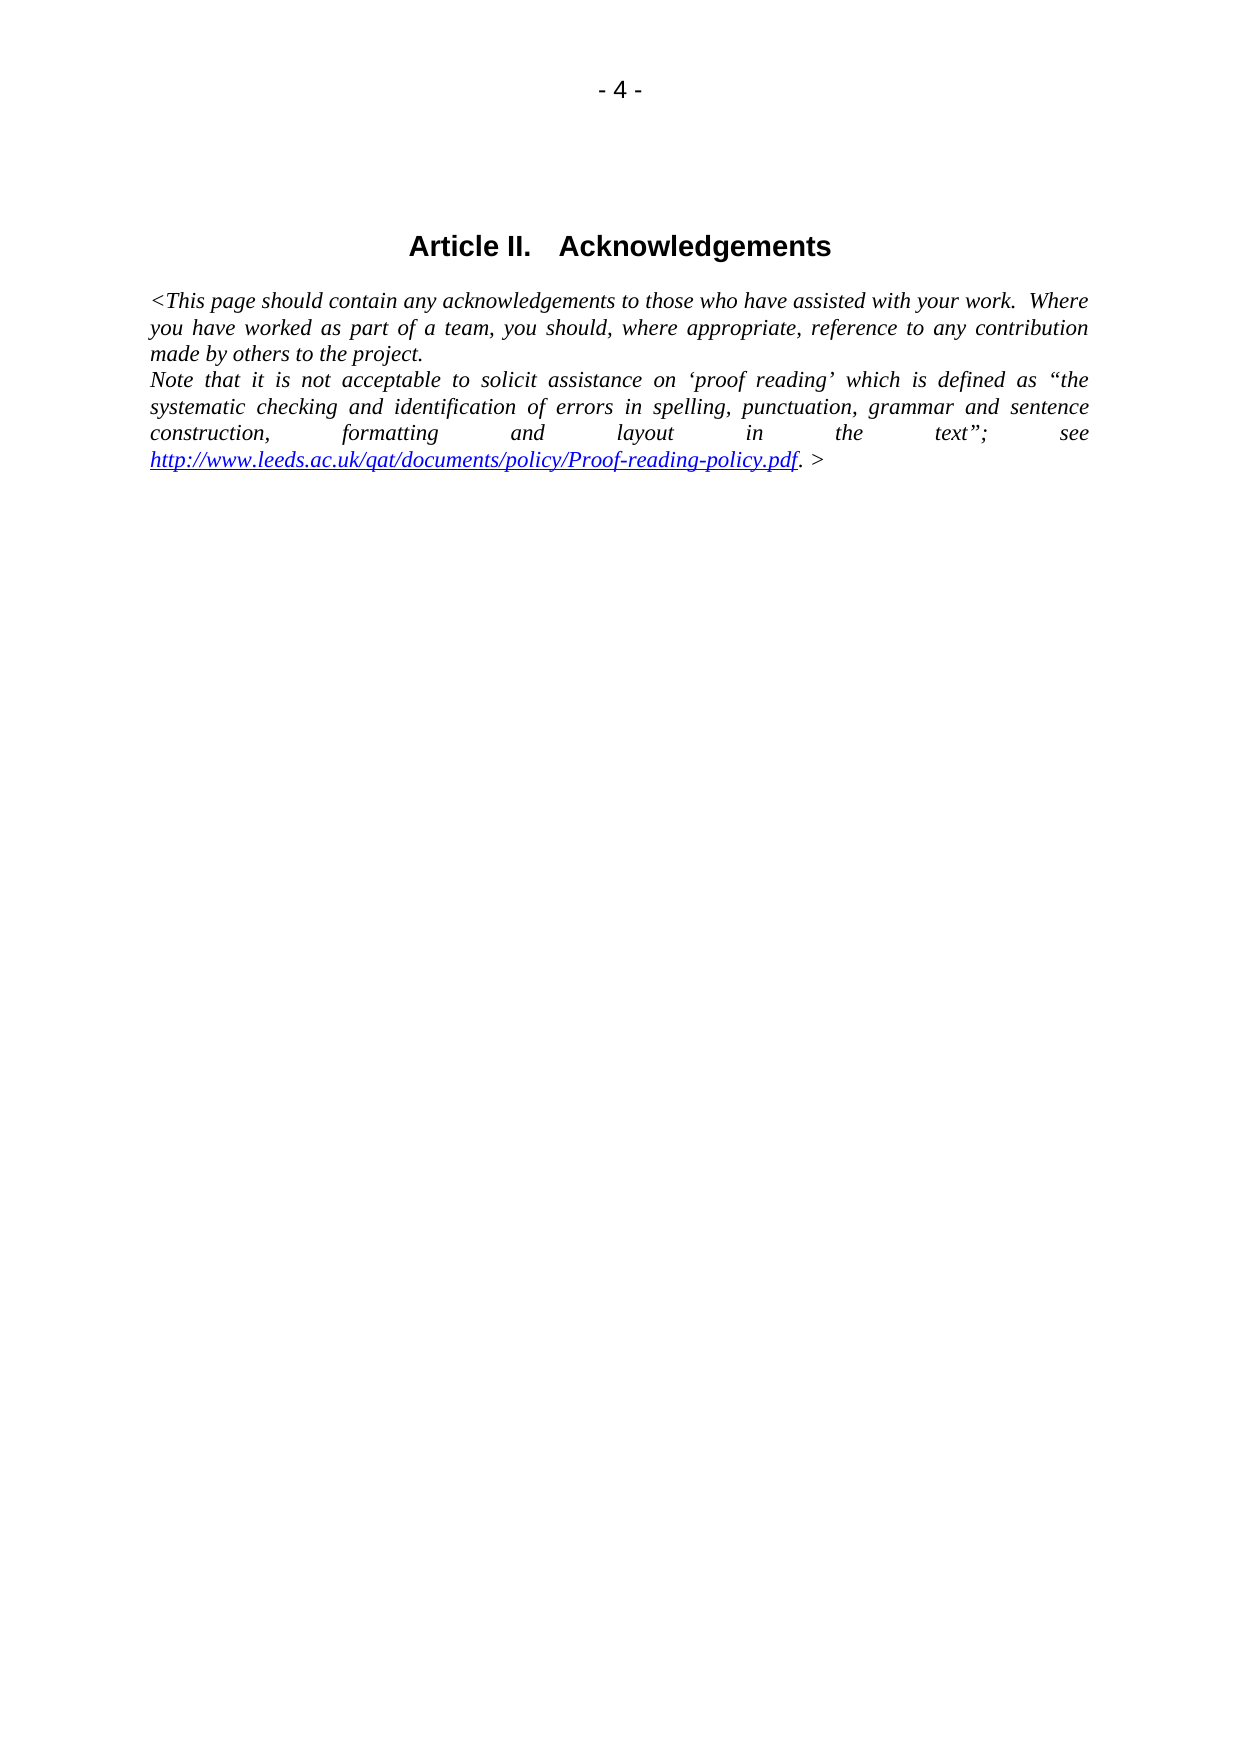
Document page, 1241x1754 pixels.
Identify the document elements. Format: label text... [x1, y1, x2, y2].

subtitle Acknowledgements [150, 225, 1090, 262]
text Note that it is not acceptable to solicit assistance on ‘proof reading’ which is defined as “the systematic checking and identification of errors in spelling, punctuation, grammar and sentence construction, formatting and layout in the text”; see http://www.leeds.ac.uk/qat/documents/policy/Proof-reading-policy.pdf. > [150, 367, 1090, 472]
text <This page should contain any acknowledgements to those who have assisted with your work. Where you have worked as part of a team, you should, where appropriate, reference to any contribution made by others to the project. [150, 287, 1090, 367]
